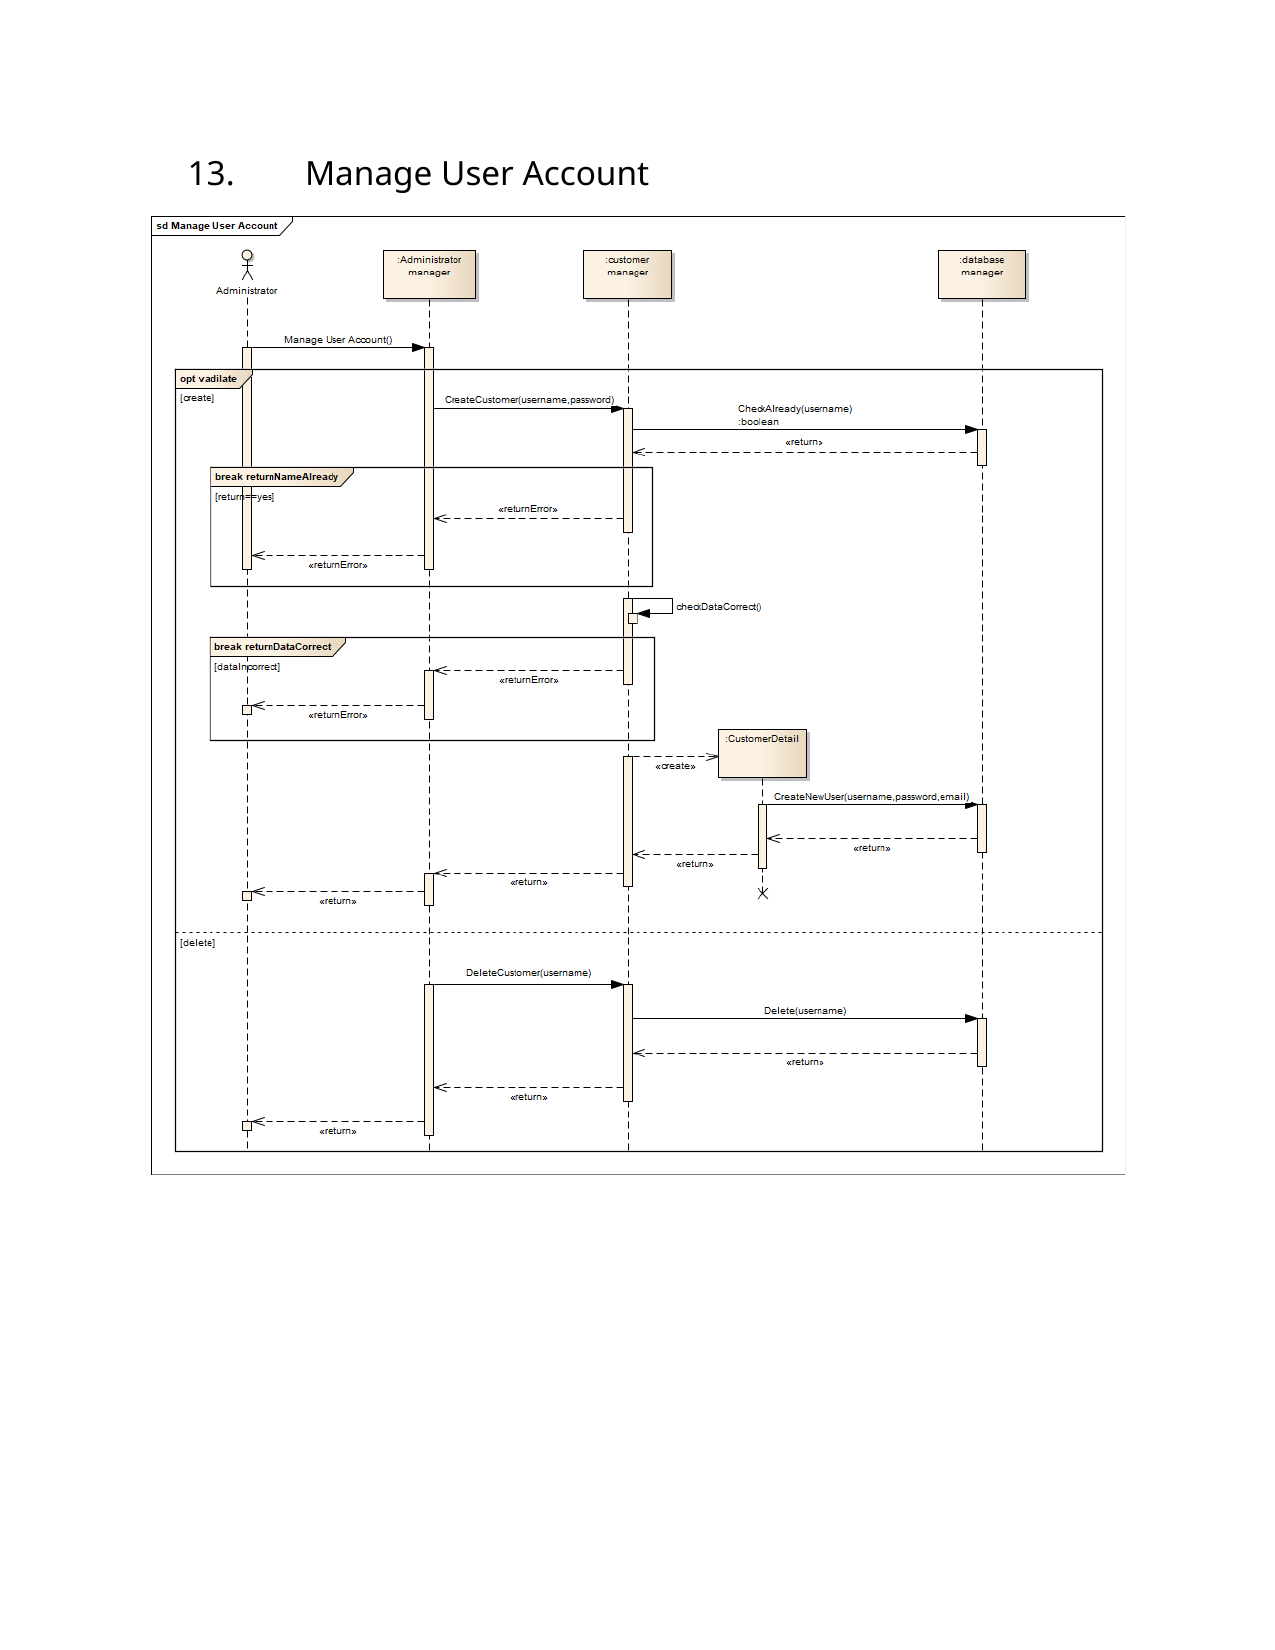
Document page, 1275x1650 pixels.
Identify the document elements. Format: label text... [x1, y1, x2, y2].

picture [150, 215, 1125, 1175]
list Manage User Account [187, 150, 1125, 195]
